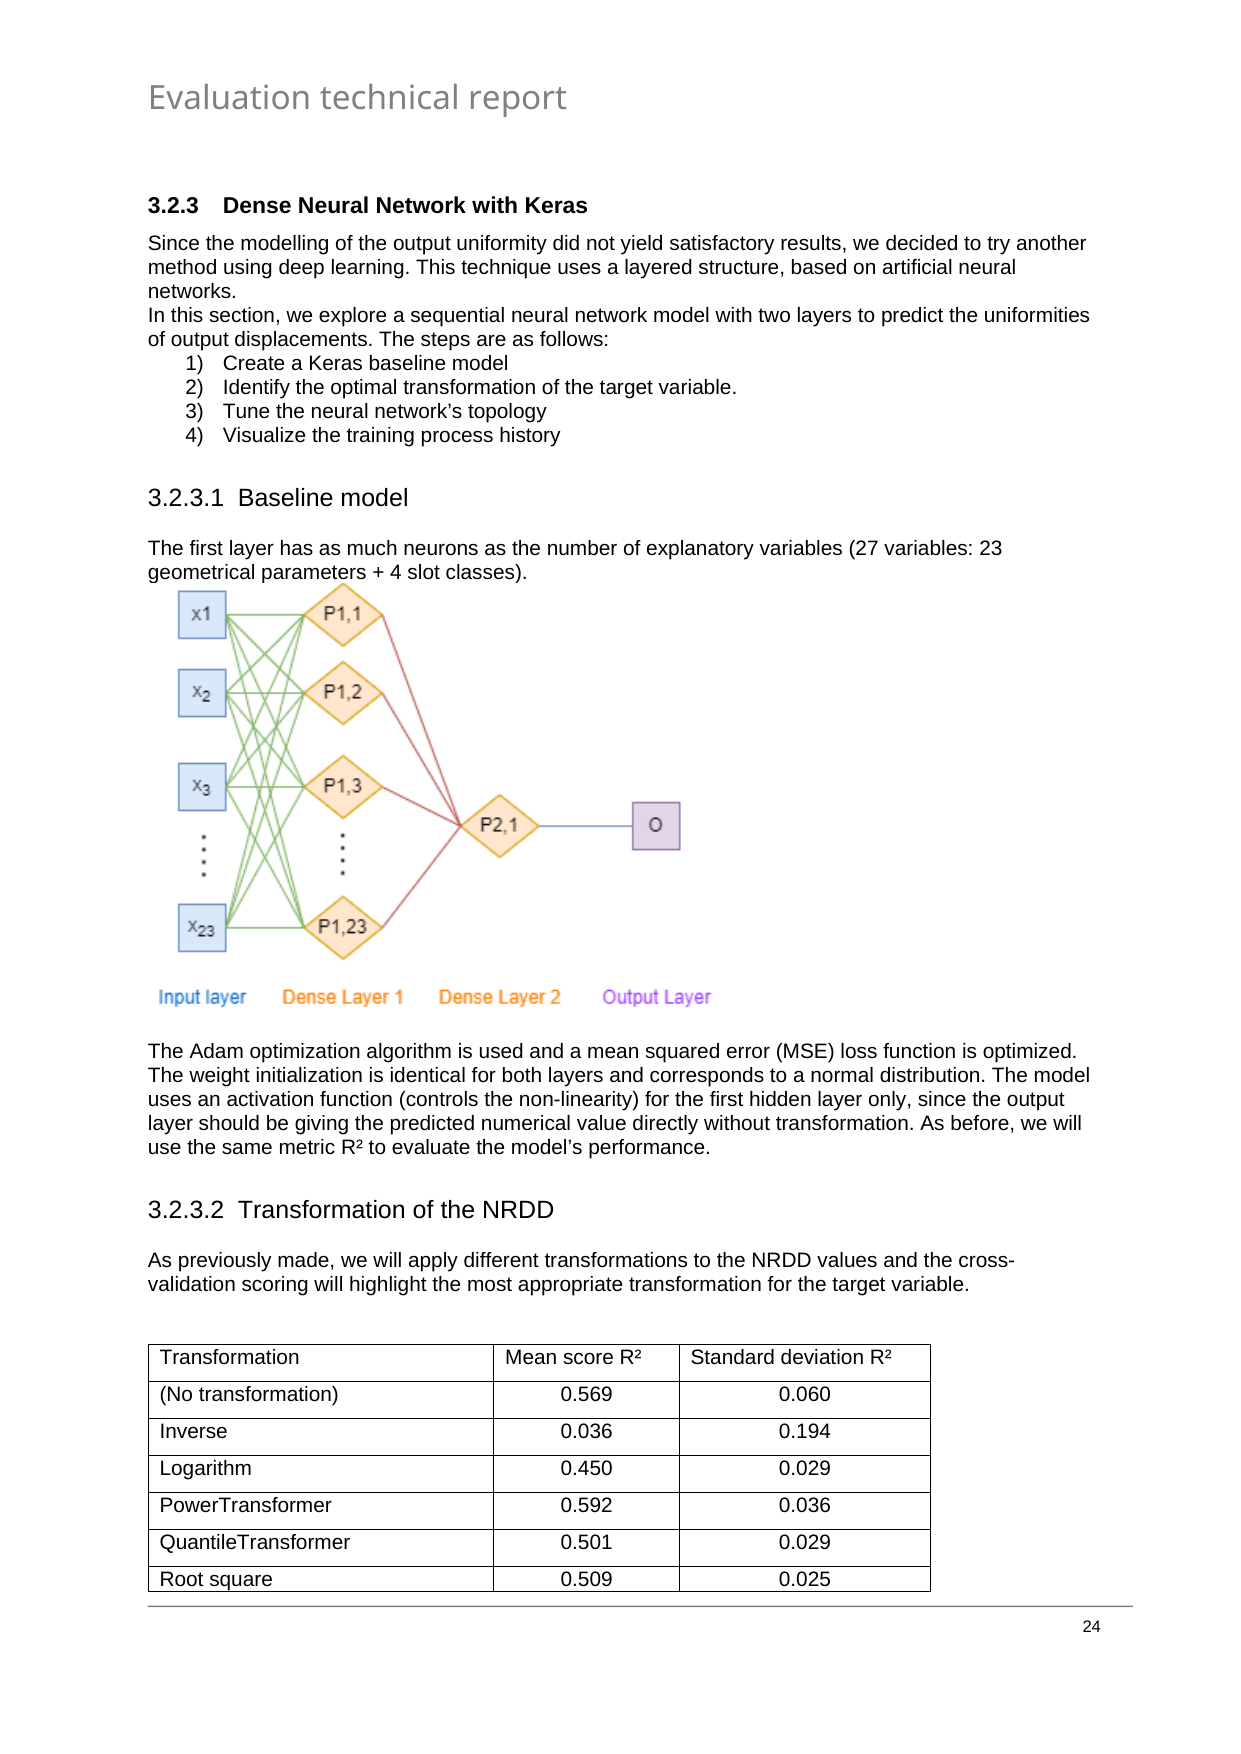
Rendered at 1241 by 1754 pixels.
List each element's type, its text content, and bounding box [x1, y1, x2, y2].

text As previously made, we will apply different transformations to the NRDD values and the cross-validation scoring will highlight the most appropriate transformation for the target variable. [148, 1248, 1093, 1296]
table_header Standard deviation R² [680, 1345, 930, 1381]
text Since the modelling of the output uniformity did not yield satisfactory results, we decided to try another method using deep learning. This technique uses a layered structure, based on artificial neural networks. [148, 231, 1093, 303]
text In this section, we explore a sequential neural network model with two layers to predict the uniformities of output displacements. The steps are as follows: [148, 303, 1093, 351]
table_cell 0.029 [680, 1530, 930, 1566]
table_cell 0.029 [680, 1456, 930, 1492]
list Identify the optimal transformation of the target variable. [185, 375, 1093, 399]
table_cell QuantileTransformer [149, 1530, 493, 1566]
table_cell Inverse [149, 1419, 493, 1455]
subtitle Dense Neural Network with Keras [148, 192, 1093, 218]
subtitle Transformation of the NRDD [148, 1195, 1093, 1224]
text The Adam optimization algorithm is used and a mean squared error (MSE) loss function is optimized. The weight initialization is identical for both layers and corresponds to a normal distribution. The model uses an activation function (controls the non-linearity) for the first hidden layer only, since the output layer should be giving the predicted numerical value directly without transformation. As before, we will use the same metric R² to evaluate the model’s performance. [148, 1039, 1093, 1159]
table_cell Root square [149, 1567, 493, 1591]
list Visualize the training process history [185, 423, 1093, 447]
list Tune the neural network’s topology [185, 399, 1093, 423]
table_cell 0.036 [680, 1493, 930, 1529]
table_cell 0.569 [494, 1382, 679, 1418]
table_cell (No transformation) [149, 1382, 493, 1418]
table_cell 0.501 [494, 1530, 679, 1566]
table_cell 0.509 [494, 1567, 679, 1591]
text The first layer has as much neurons as the number of explanatory variables (27 variables: 23 geometrical parameters + 4 slot classes). [148, 536, 1093, 584]
table_cell 0.036 [494, 1419, 679, 1455]
table_cell 0.025 [680, 1567, 930, 1591]
table_cell 0.450 [494, 1456, 679, 1492]
table_cell 0.194 [680, 1419, 930, 1455]
table_cell PowerTransformer [149, 1493, 493, 1529]
table_cell Logarithm [149, 1456, 493, 1492]
picture [147, 583, 720, 1015]
table_cell 0.060 [680, 1382, 930, 1418]
table_header Transformation [149, 1345, 493, 1381]
subtitle Baseline model [148, 483, 1093, 512]
list Create a Keras baseline model [185, 351, 1093, 375]
table_cell 0.592 [494, 1493, 679, 1529]
table_header Mean score R² [494, 1345, 679, 1381]
